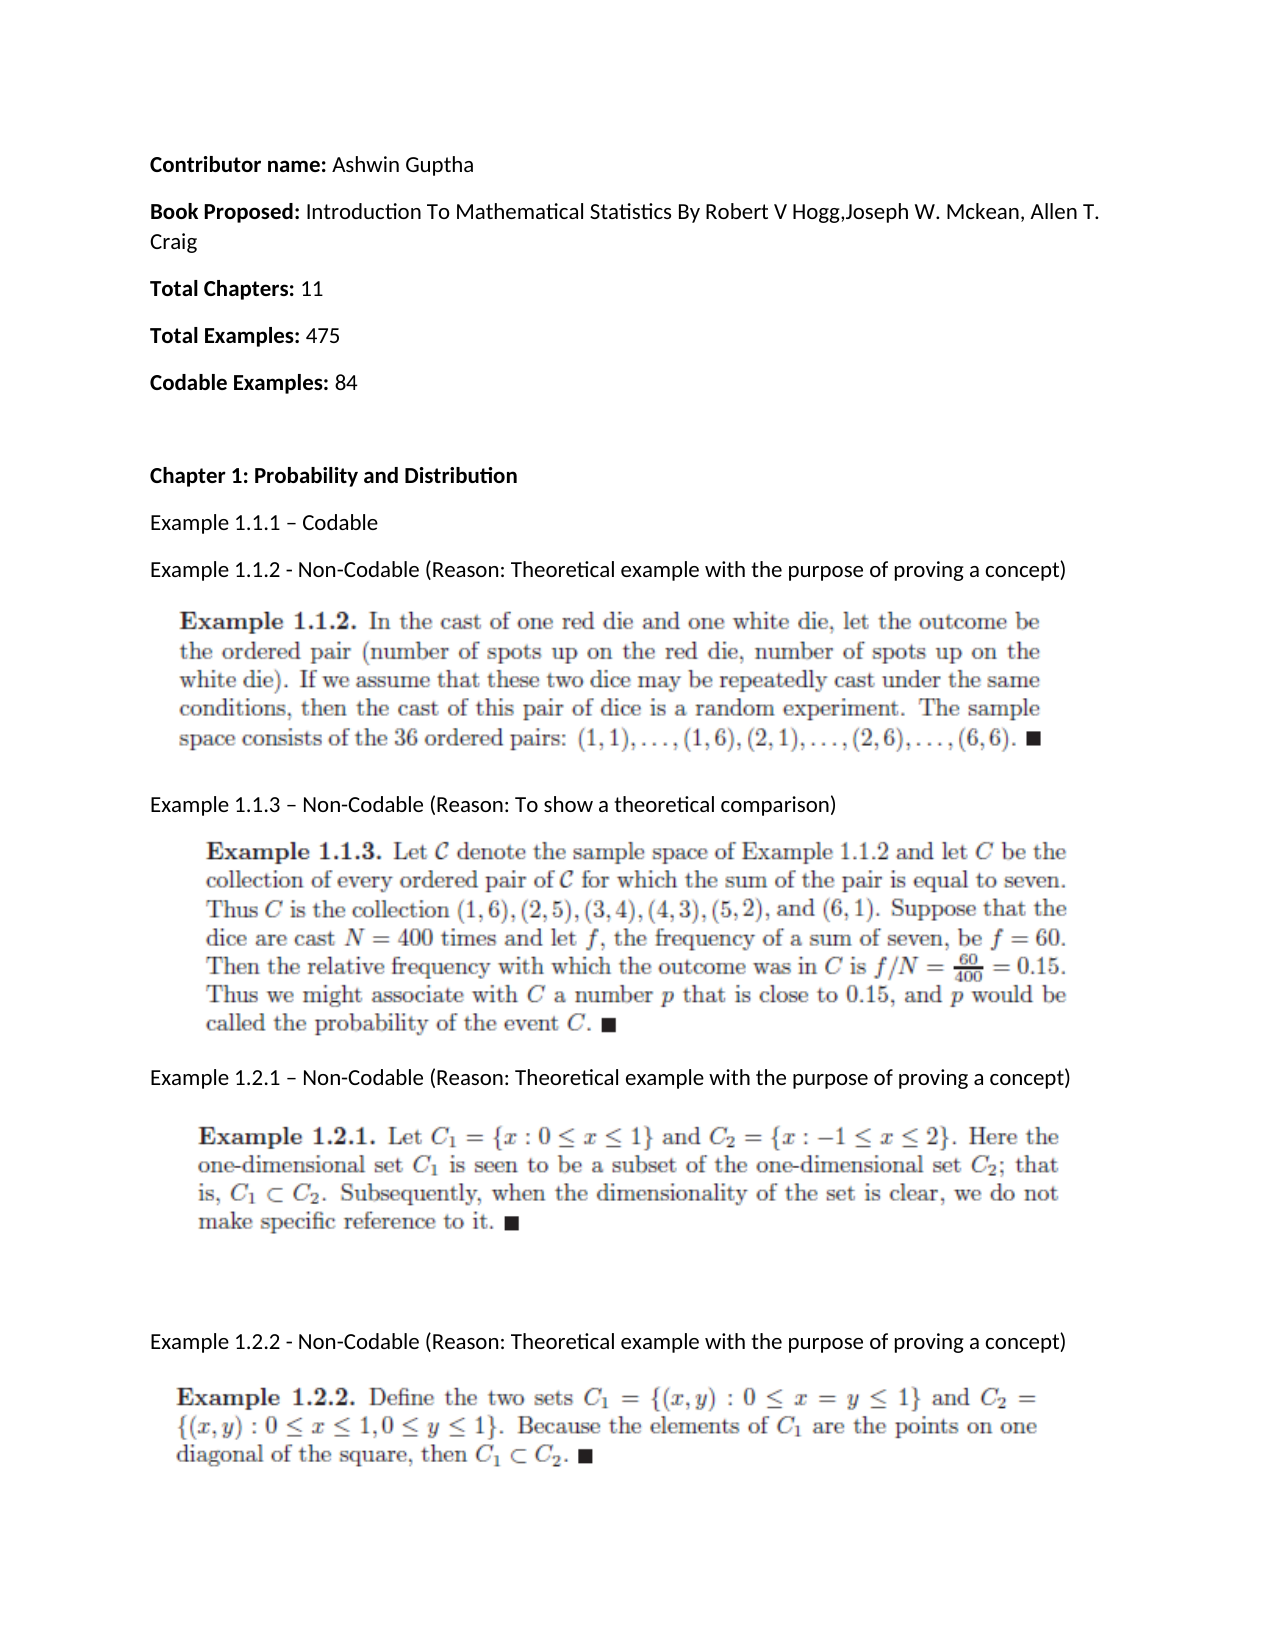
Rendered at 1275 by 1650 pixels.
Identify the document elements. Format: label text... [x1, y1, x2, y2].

text Total Chapters: 11 [150, 274, 1125, 302]
text Chapter 1: Probability and Distribution [150, 461, 1125, 489]
text Example 1.1.3 – Non-Codable (Reason: To show a theoretical comparison) [150, 790, 1125, 818]
text Example 1.2.1 – Non-Codable (Reason: Theoretical example with the purpose of proving a concept) [150, 1063, 1125, 1091]
text Contributor name: Ashwin Guptha [150, 150, 1125, 178]
picture [150, 1110, 1093, 1309]
text Book Proposed: Introduction To Mathematical Statistics By Robert V Hogg,Joseph W. Mckean, Allen T. Craig [150, 197, 1125, 255]
picture [150, 1374, 1064, 1484]
text Total Examples: 475 [150, 321, 1125, 349]
picture [150, 602, 1069, 771]
text Example 1.1.1 – Codable [150, 508, 1125, 536]
text Codable Examples: 84 [150, 368, 1125, 396]
text Example 1.2.2 - Non-Codable (Reason: Theoretical example with the purpose of proving a concept) [150, 1327, 1125, 1355]
text Example 1.1.2 - Non-Codable (Reason: Theoretical example with the purpose of proving a concept) [150, 555, 1125, 583]
picture [150, 836, 1125, 1045]
